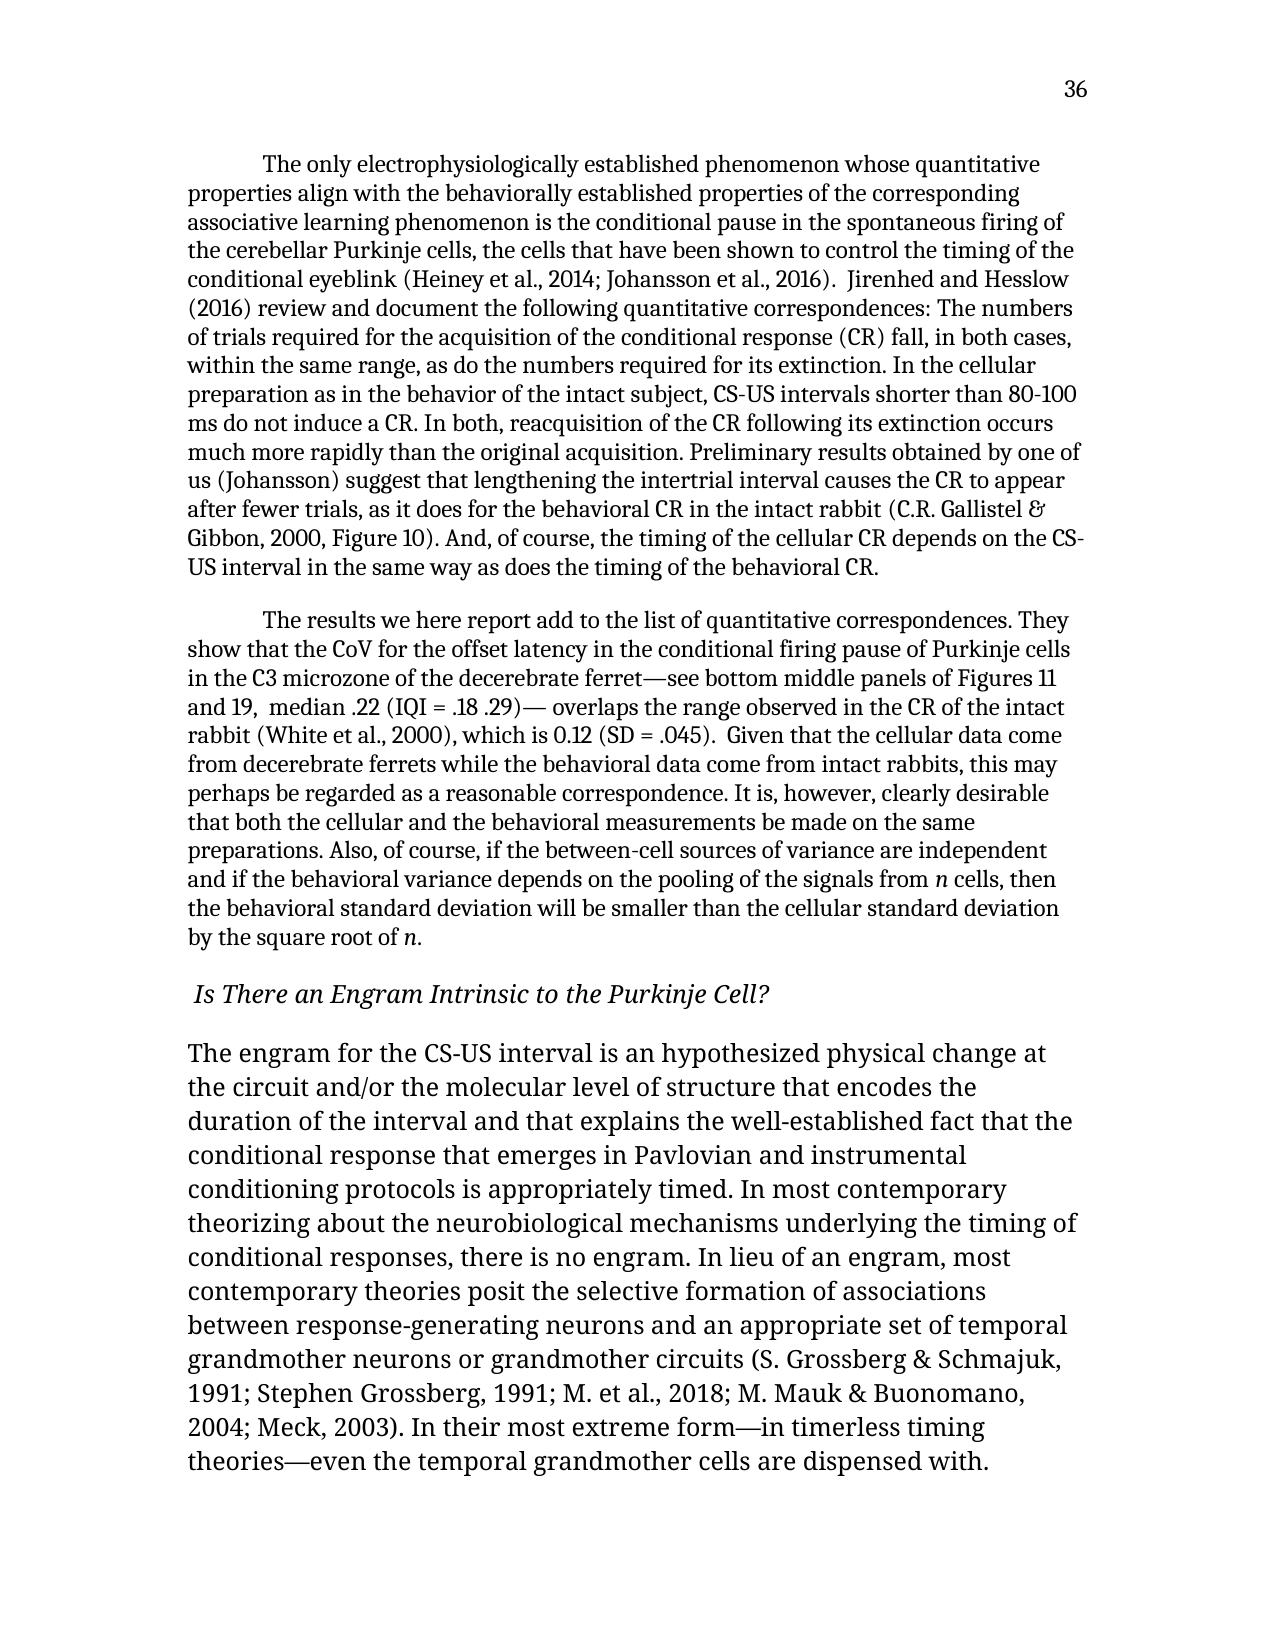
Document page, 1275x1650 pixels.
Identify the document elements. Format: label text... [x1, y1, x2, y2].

text The results we here report add to the list of quantitative correspondences. They show that the CoV for the offset latency in the conditional firing pause of Purkinje cells in the C3 microzone of the decerebrate ferret—see bottom middle panels of Figures 11 and 19, median .22 (IQI = .18 .29)— overlaps the range observed in the CR of the intact rabbit (White et al., 2000), which is 0.12 (SD = .045). Given that the cellular data come from decerebrate ferrets while the behavioral data come from intact rabbits, this may perhaps be regarded as a reasonable correspondence. It is, however, clearly desirable that both the cellular and the behavioral measurements be made on the same preparations. Also, of course, if the between-cell sources of variance are independent and if the behavioral variance depends on the pooling of the signals from n cells, then the behavioral standard deviation will be smaller than the cellular standard deviation by the square root of n. [187, 606, 1087, 951]
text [187, 1035, 1087, 1478]
text The only electrophysiologically established phenomenon whose quantitative properties align with the behaviorally established properties of the corresponding associative learning phenomenon is the conditional pause in the spontaneous firing of the cerebellar Purkinje cells, the cells that have been shown to control the timing of the conditional eyeblink (Heiney et al., 2014; Johansson et al., 2016). Jirenhed and Hesslow (2016) review and document the following quantitative correspondences: The numbers of trials required for the acquisition of the conditional response (CR) fall, in both cases, within the same range, as do the numbers required for its extinction. In the cellular preparation as in the behavior of the intact subject, CS-US intervals shorter than 80-100 ms do not induce a CR. In both, reacquisition of the CR following its extinction occurs much more rapidly than the original acquisition. Preliminary results obtained by one of us (Johansson) suggest that lengthening the intertrial interval causes the CR to appear after fewer trials, as it does for the behavioral CR in the intact rabbit (C.R. Gallistel & Gibbon, 2000, Figure 10). And, of course, the timing of the cellular CR depends on the CS-US interval in the same way as does the timing of the behavioral CR. [187, 150, 1087, 581]
text Is There an Engram Intrinsic to the Purkinje Cell? [187, 976, 1087, 1010]
